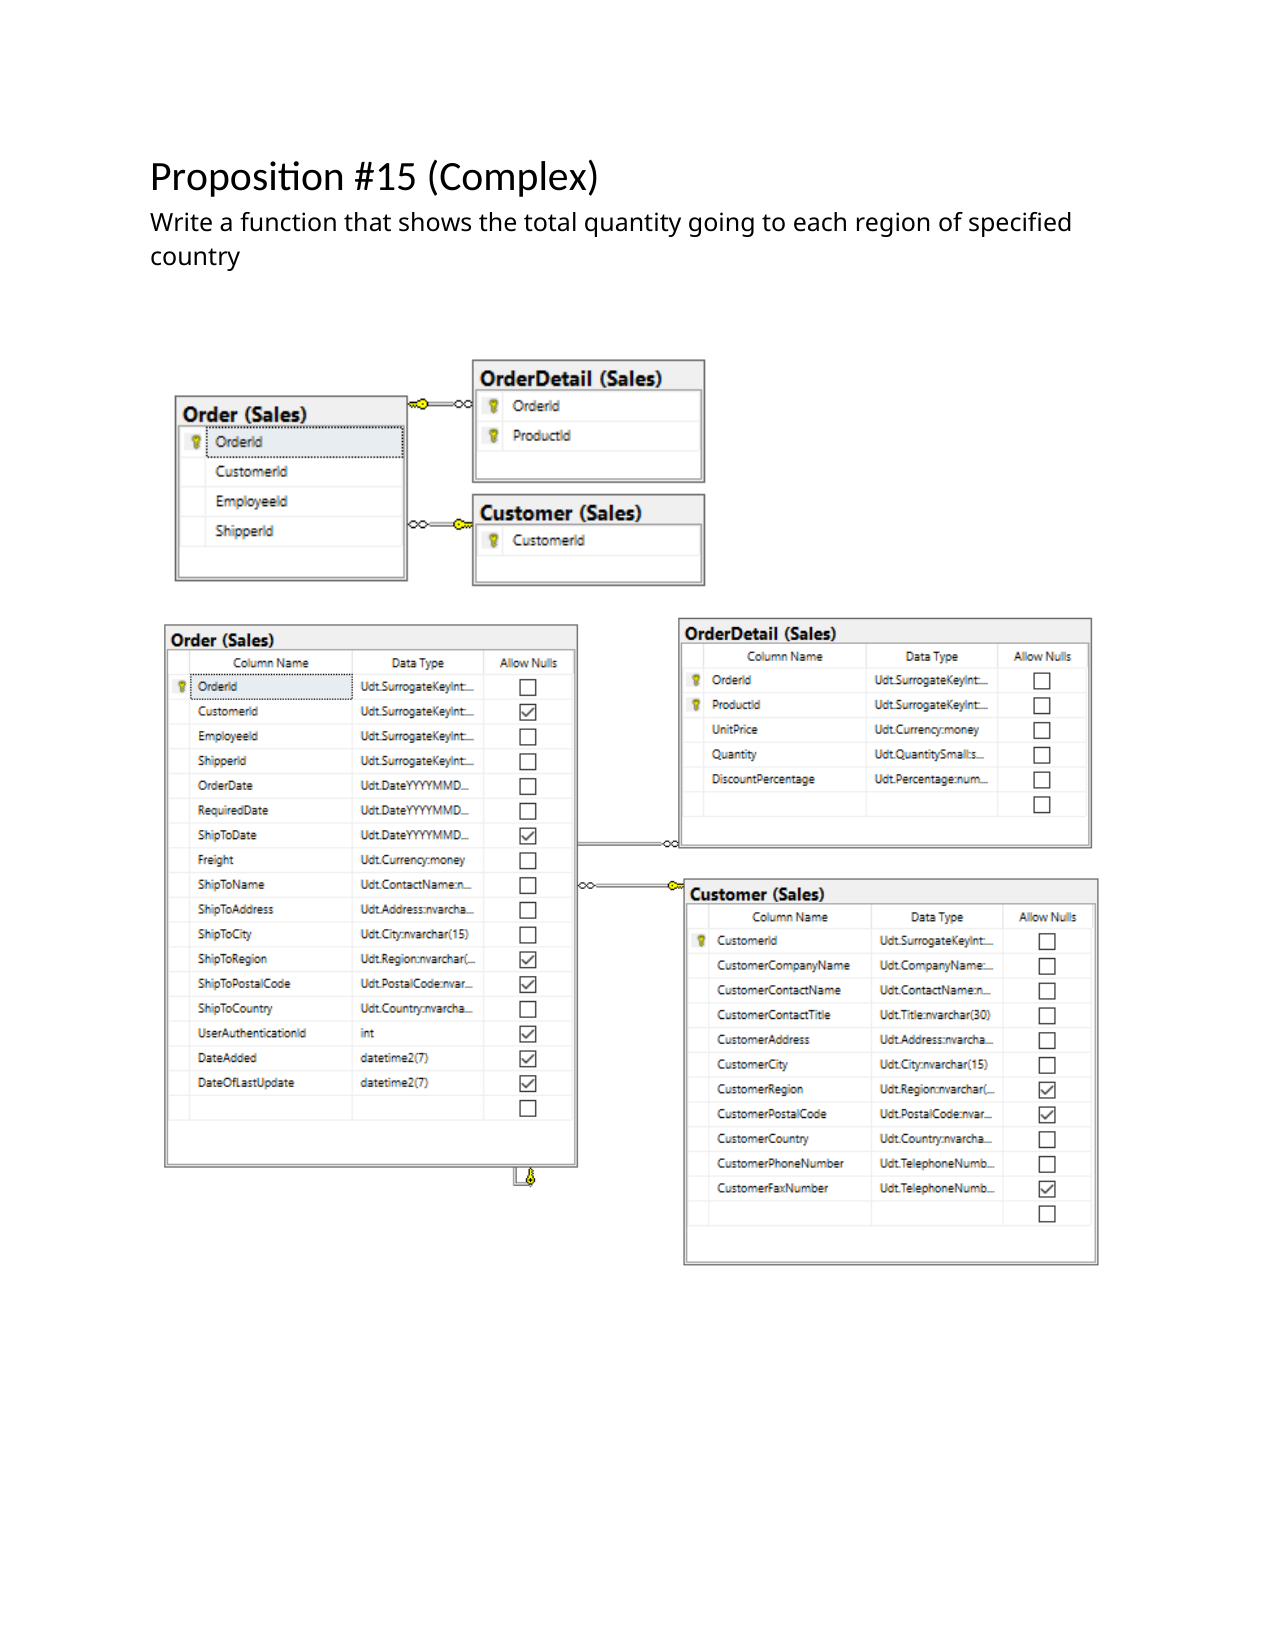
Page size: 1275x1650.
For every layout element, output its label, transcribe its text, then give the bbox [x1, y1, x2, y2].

text Proposition #15 (Complex) [150, 150, 1125, 201]
text Write a function that shows the total quantity going to each region of specified country [150, 205, 1125, 273]
picture [150, 341, 1125, 1289]
